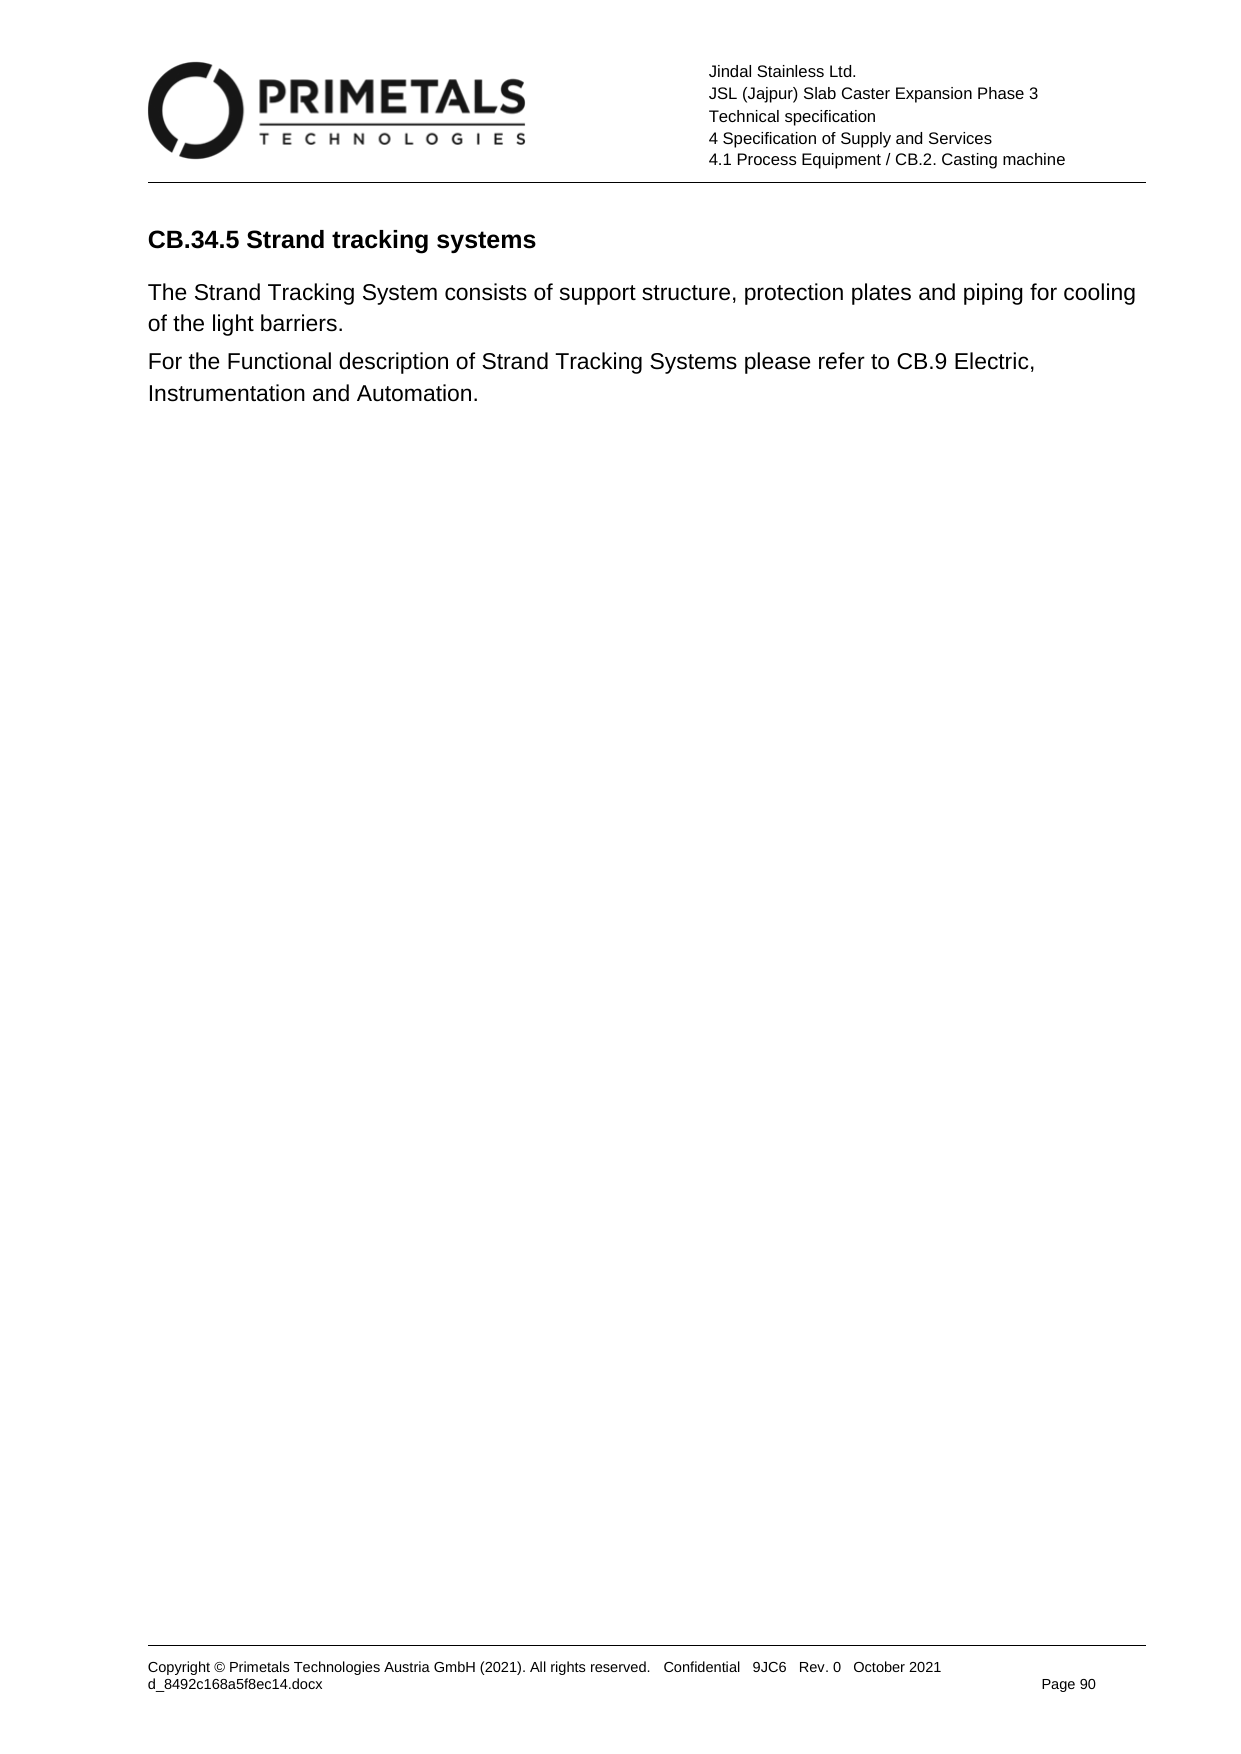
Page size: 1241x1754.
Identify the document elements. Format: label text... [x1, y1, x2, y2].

text For the Functional description of Strand Tracking Systems please refer to CB.9 Electric, Instrumentation and Automation. [148, 348, 1146, 406]
subtitle CB.34.5 Strand tracking systems [148, 226, 1146, 254]
picture [147, 61, 526, 160]
text The Strand Tracking System consists of support structure, protection plates and piping for cooling of the light barriers. [148, 279, 1146, 337]
